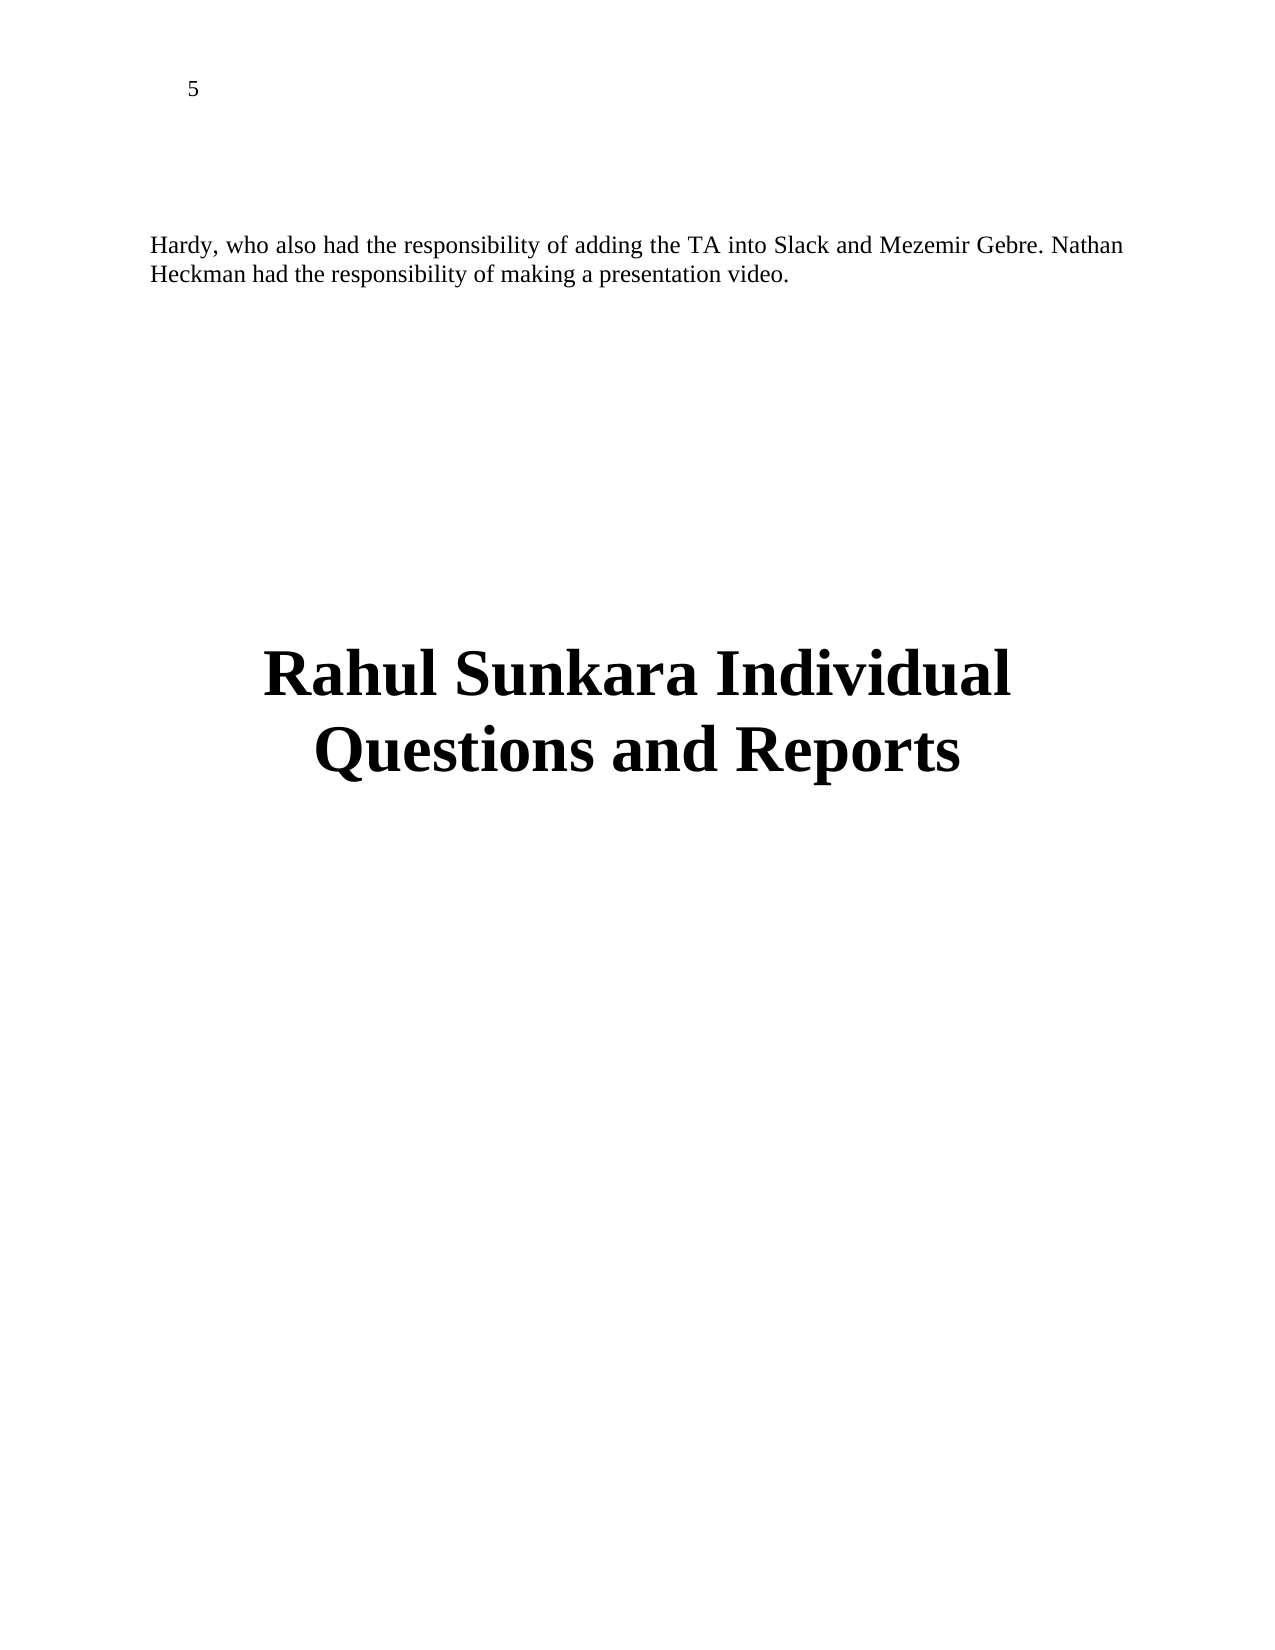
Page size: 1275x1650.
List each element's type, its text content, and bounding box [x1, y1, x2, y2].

text Rahul Sunkara Individual Questions and Reports [150, 633, 1125, 786]
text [150, 230, 1125, 288]
